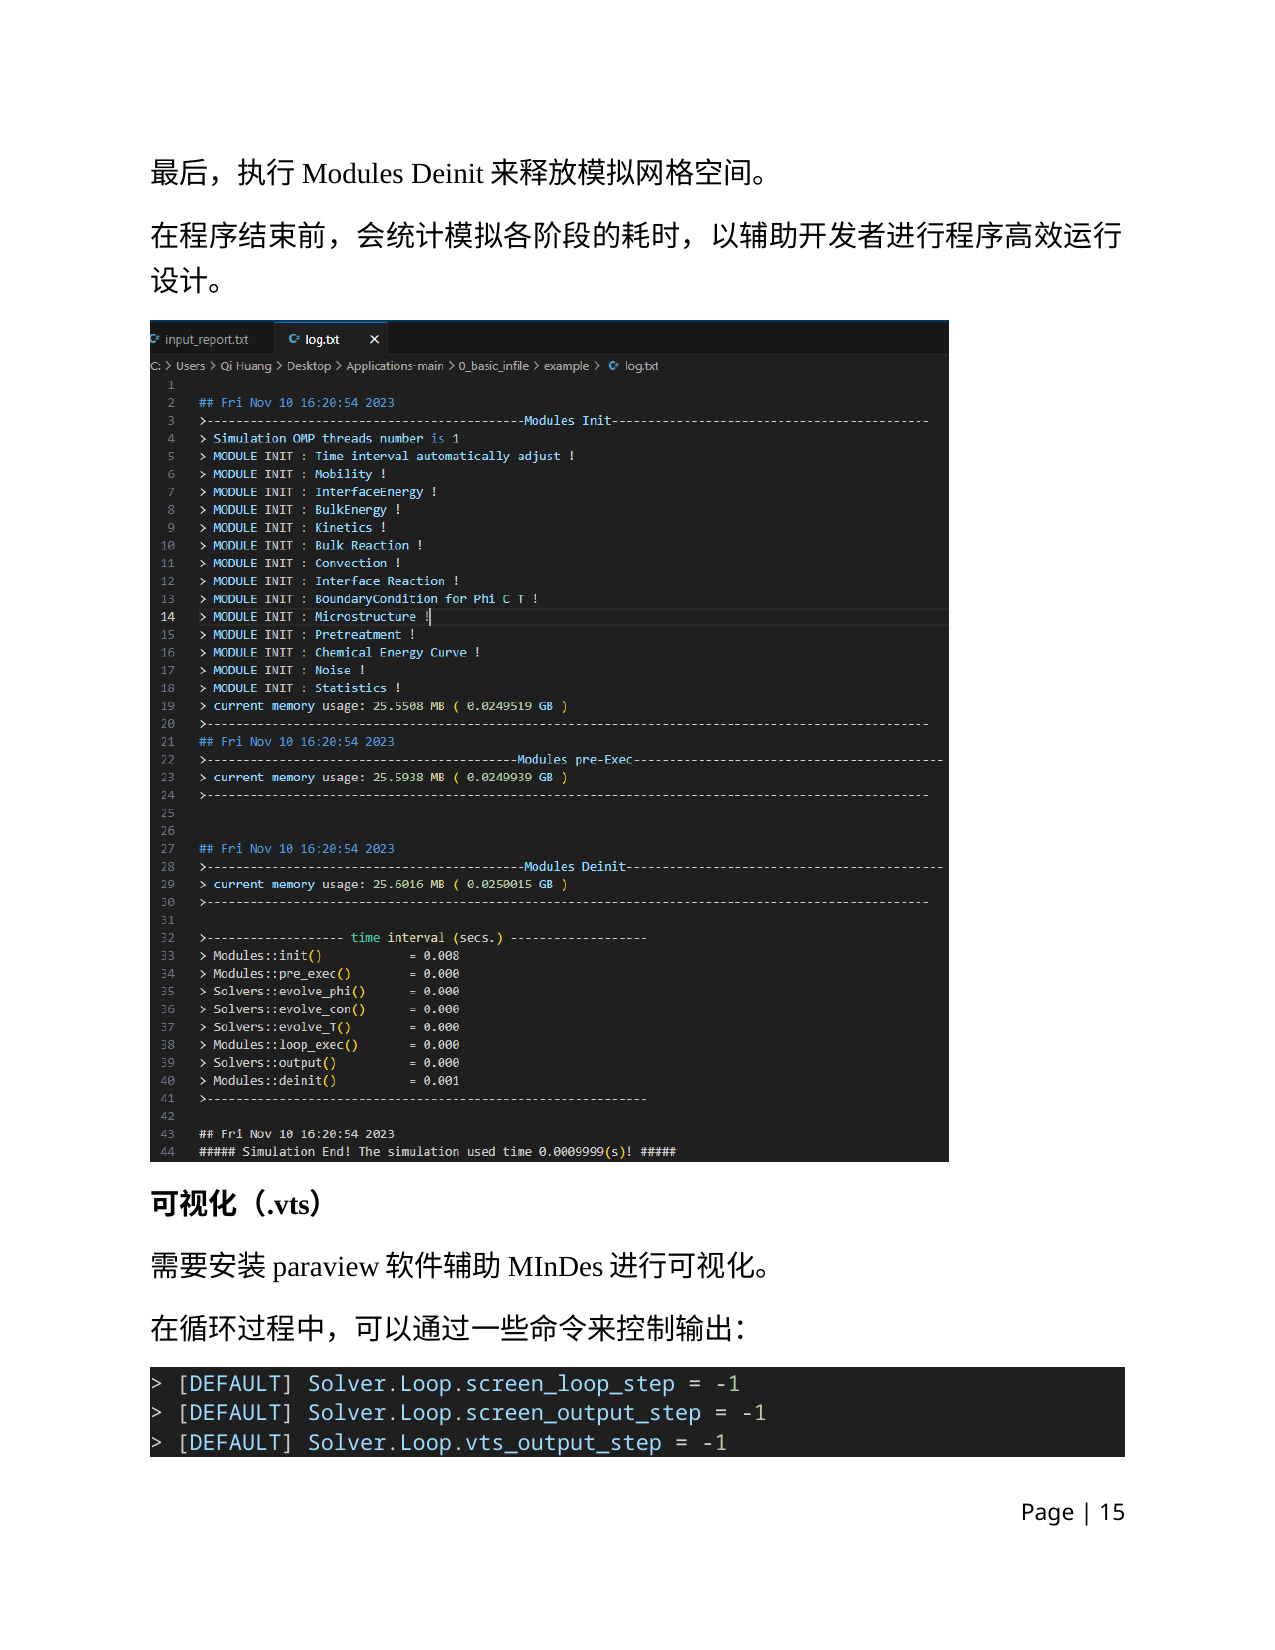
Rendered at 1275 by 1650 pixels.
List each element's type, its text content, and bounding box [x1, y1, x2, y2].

text 可视化（.vts） [150, 1181, 1125, 1223]
picture [150, 320, 949, 1162]
text > [DEFAULT] Solver.Loop.screen_loop_step = -1 [150, 1367, 1125, 1397]
text > [DEFAULT] Solver.Loop.vts_output_step = -1 [150, 1427, 1125, 1457]
text 需要安装paraview软件辅助MInDes进行可视化。 [150, 1243, 1125, 1285]
text 在循环过程中，可以通过一些命令来控制输出： [150, 1305, 1125, 1347]
text 在程序结束前，会统计模拟各阶段的耗时，以辅助开发者进行程序高效运行设计。 [150, 212, 1125, 300]
text 最后，执行Modules Deinit来释放模拟网格空间。 [150, 150, 1125, 192]
text > [DEFAULT] Solver.Loop.screen_output_step = -1 [150, 1397, 1125, 1427]
